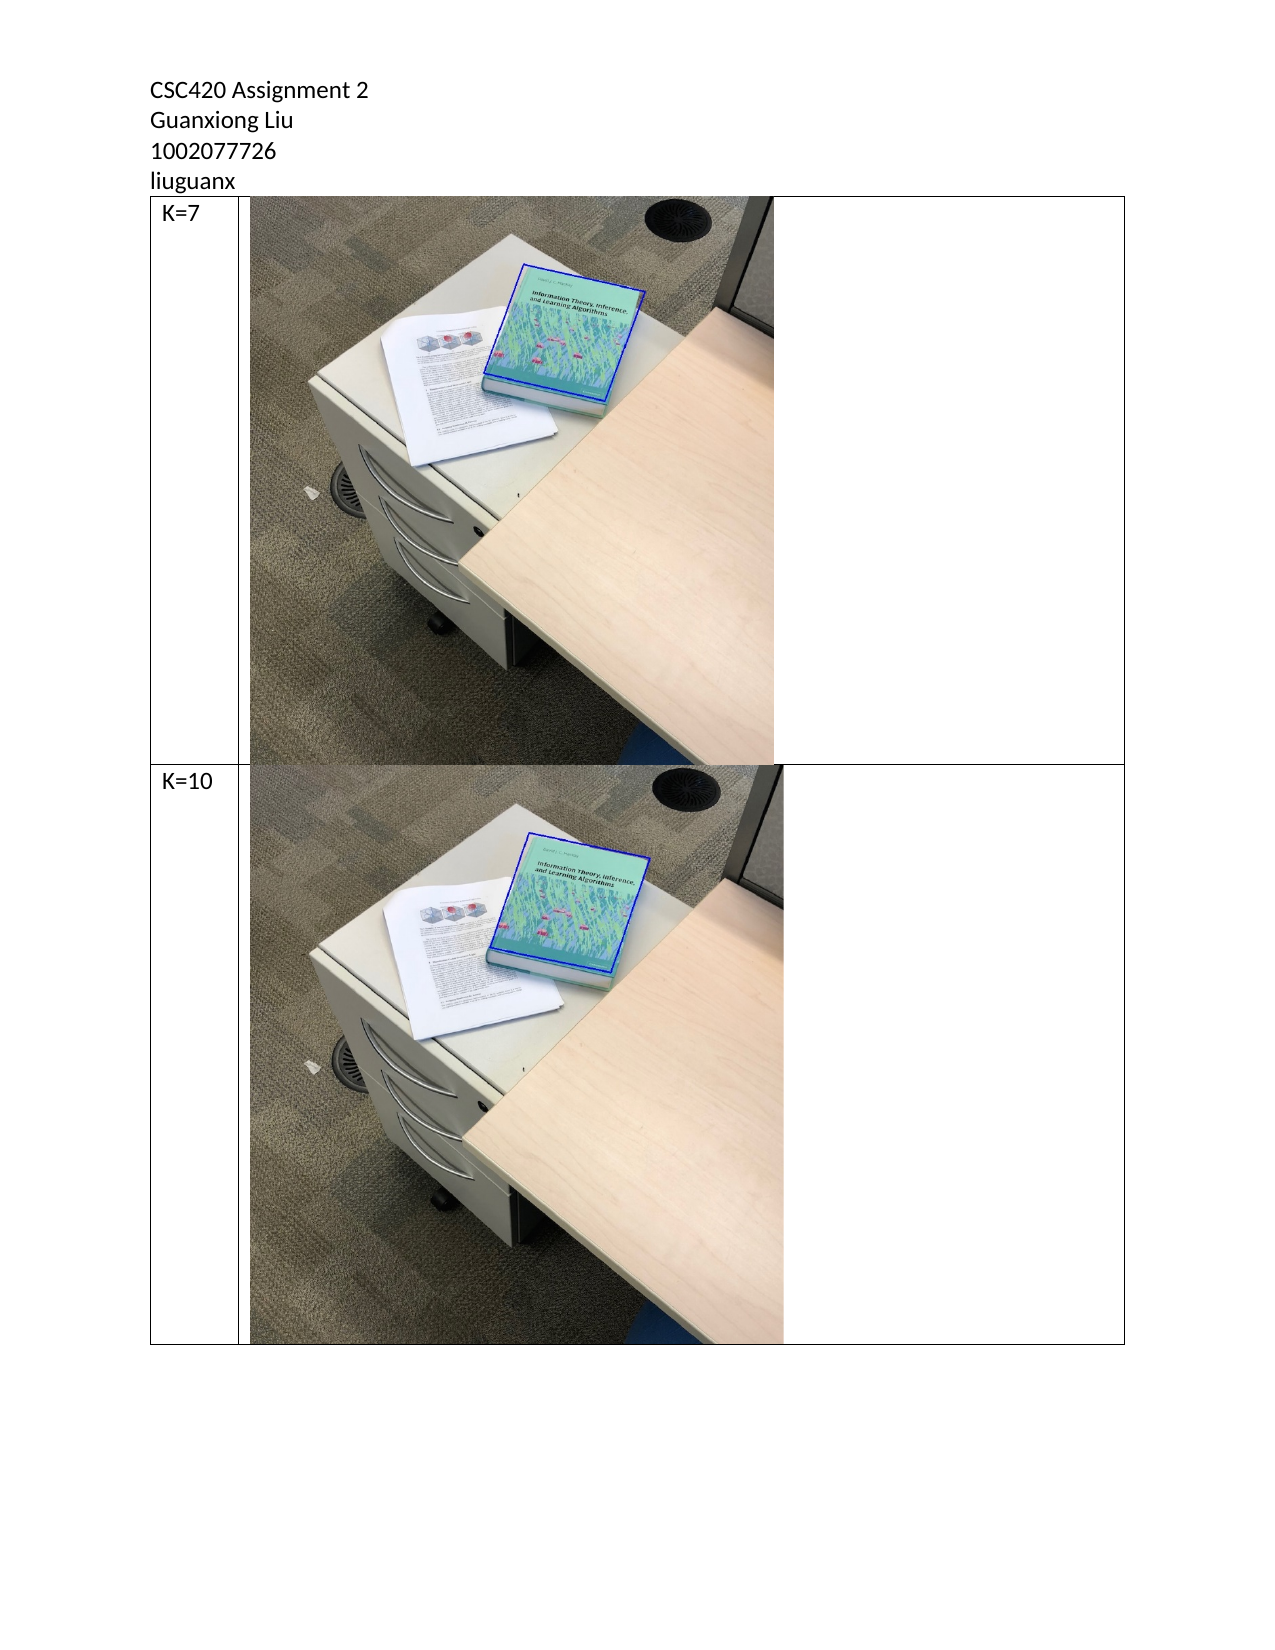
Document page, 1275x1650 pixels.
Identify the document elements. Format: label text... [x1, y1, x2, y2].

table_cell [239, 197, 250, 764]
table_cell [239, 765, 250, 1343]
table_cell K=10 [151, 765, 238, 1343]
table_cell K=7 [151, 197, 238, 764]
picture [250, 196, 784, 1344]
table_cell [784, 765, 1124, 1343]
table_cell [774, 197, 1124, 764]
